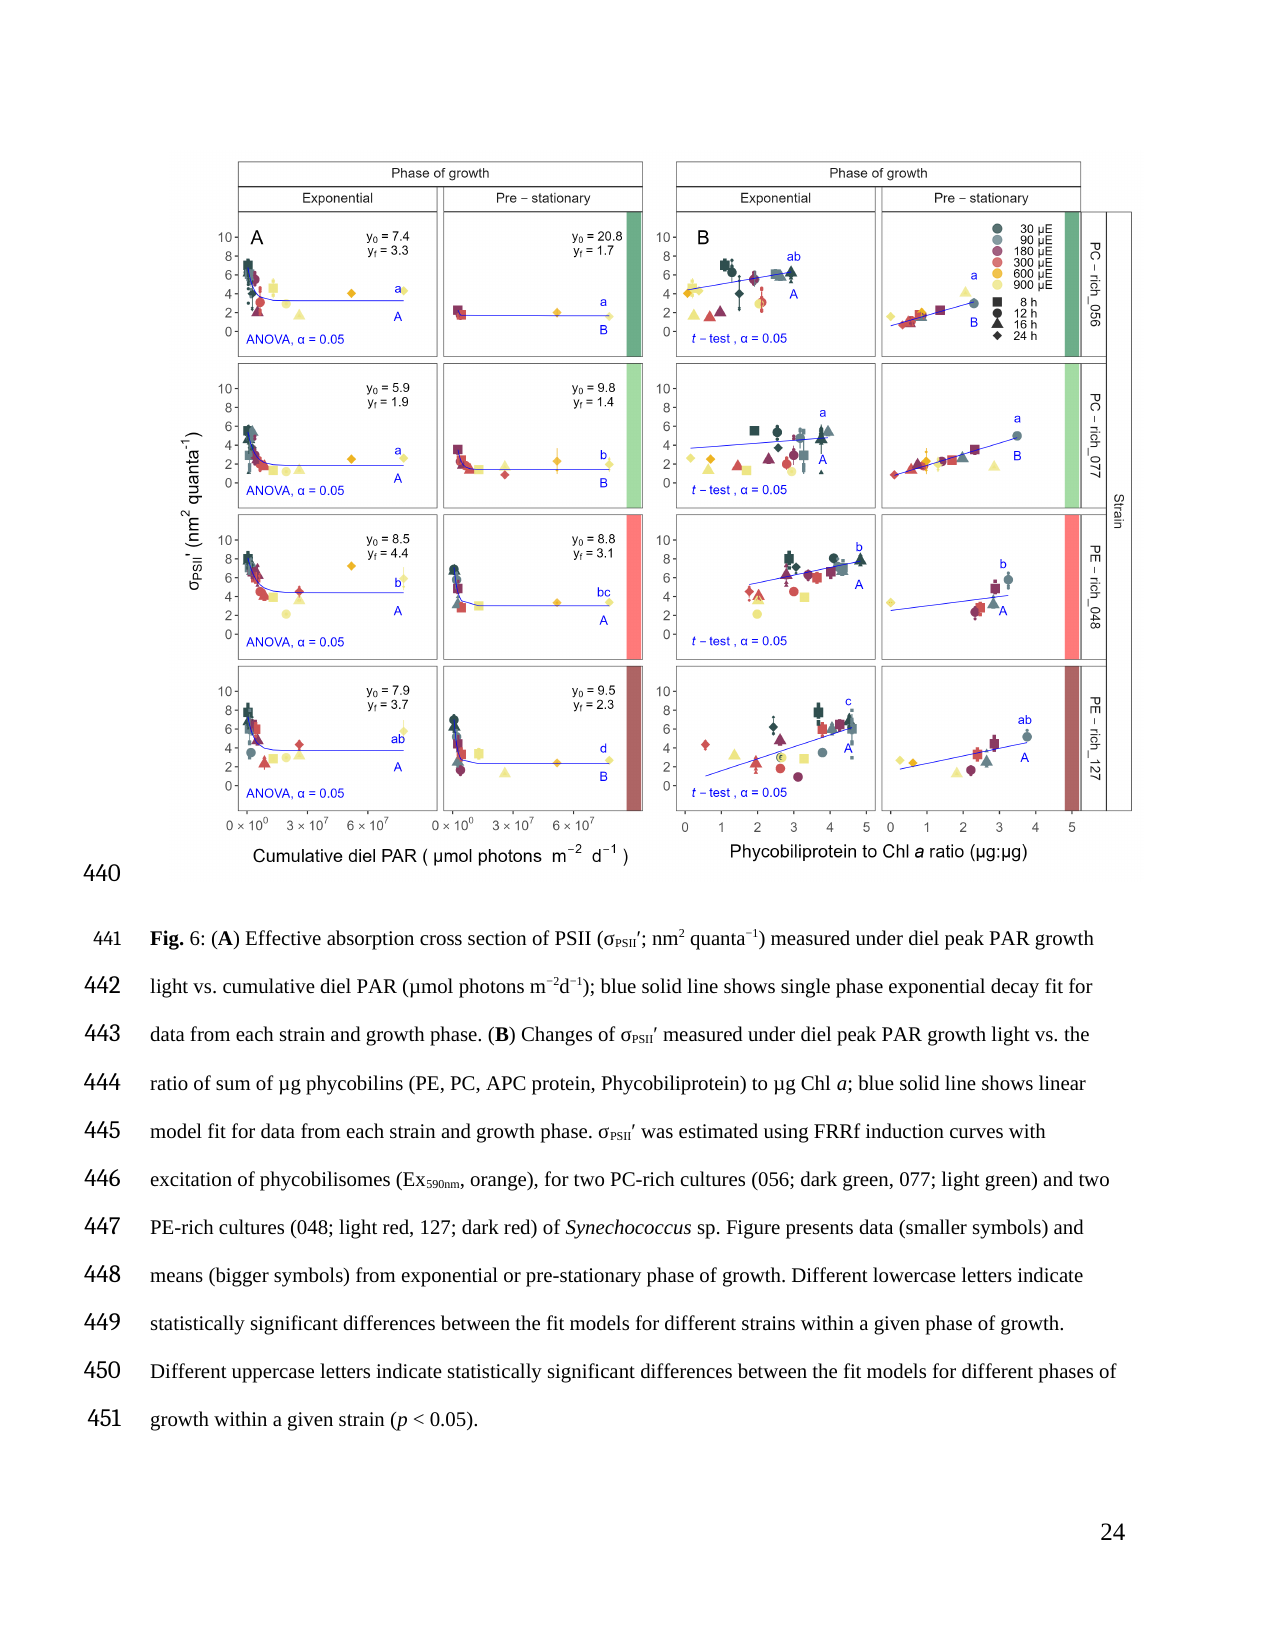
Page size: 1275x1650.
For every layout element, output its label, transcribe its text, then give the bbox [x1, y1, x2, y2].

text Fig. 6: (A) Effective absorption cross section of PSII (σPSIIʹ; nm2 quanta−1) measured under diel peak PAR growth light vs. cumulative diel PAR (µmol photons m−2d−1); blue solid line shows single phase exponential decay fit for data from each strain and growth phase. (B) Changes of σPSIIʹ measured under diel peak PAR growth light vs. the ratio of sum of µg phycobilins (PE, PC, APC protein, Phycobiliprotein) to µg Chl a; blue solid line shows linear model fit for data from each strain and growth phase. σPSIIʹ was estimated using FRRf induction curves with excitation of phycobilisomes (Ex590nm, orange), for two PC-rich cultures (056; dark green, 077; light green) and two PE-rich cultures (048; light red, 127; dark red) of Synechococcus sp. Figure presents data (smaller symbols) and means (bigger symbols) from exponential or pre-stationary phase of growth. Different lowercase letters indicate statistically significant differences between the fit models for different strains within a given phase of growth. Different uppercase letters indicate statistically significant differences between the fit models for different phases of growth within a given strain (p < 0.05). [150, 926, 1125, 1431]
picture [168, 150, 1144, 882]
